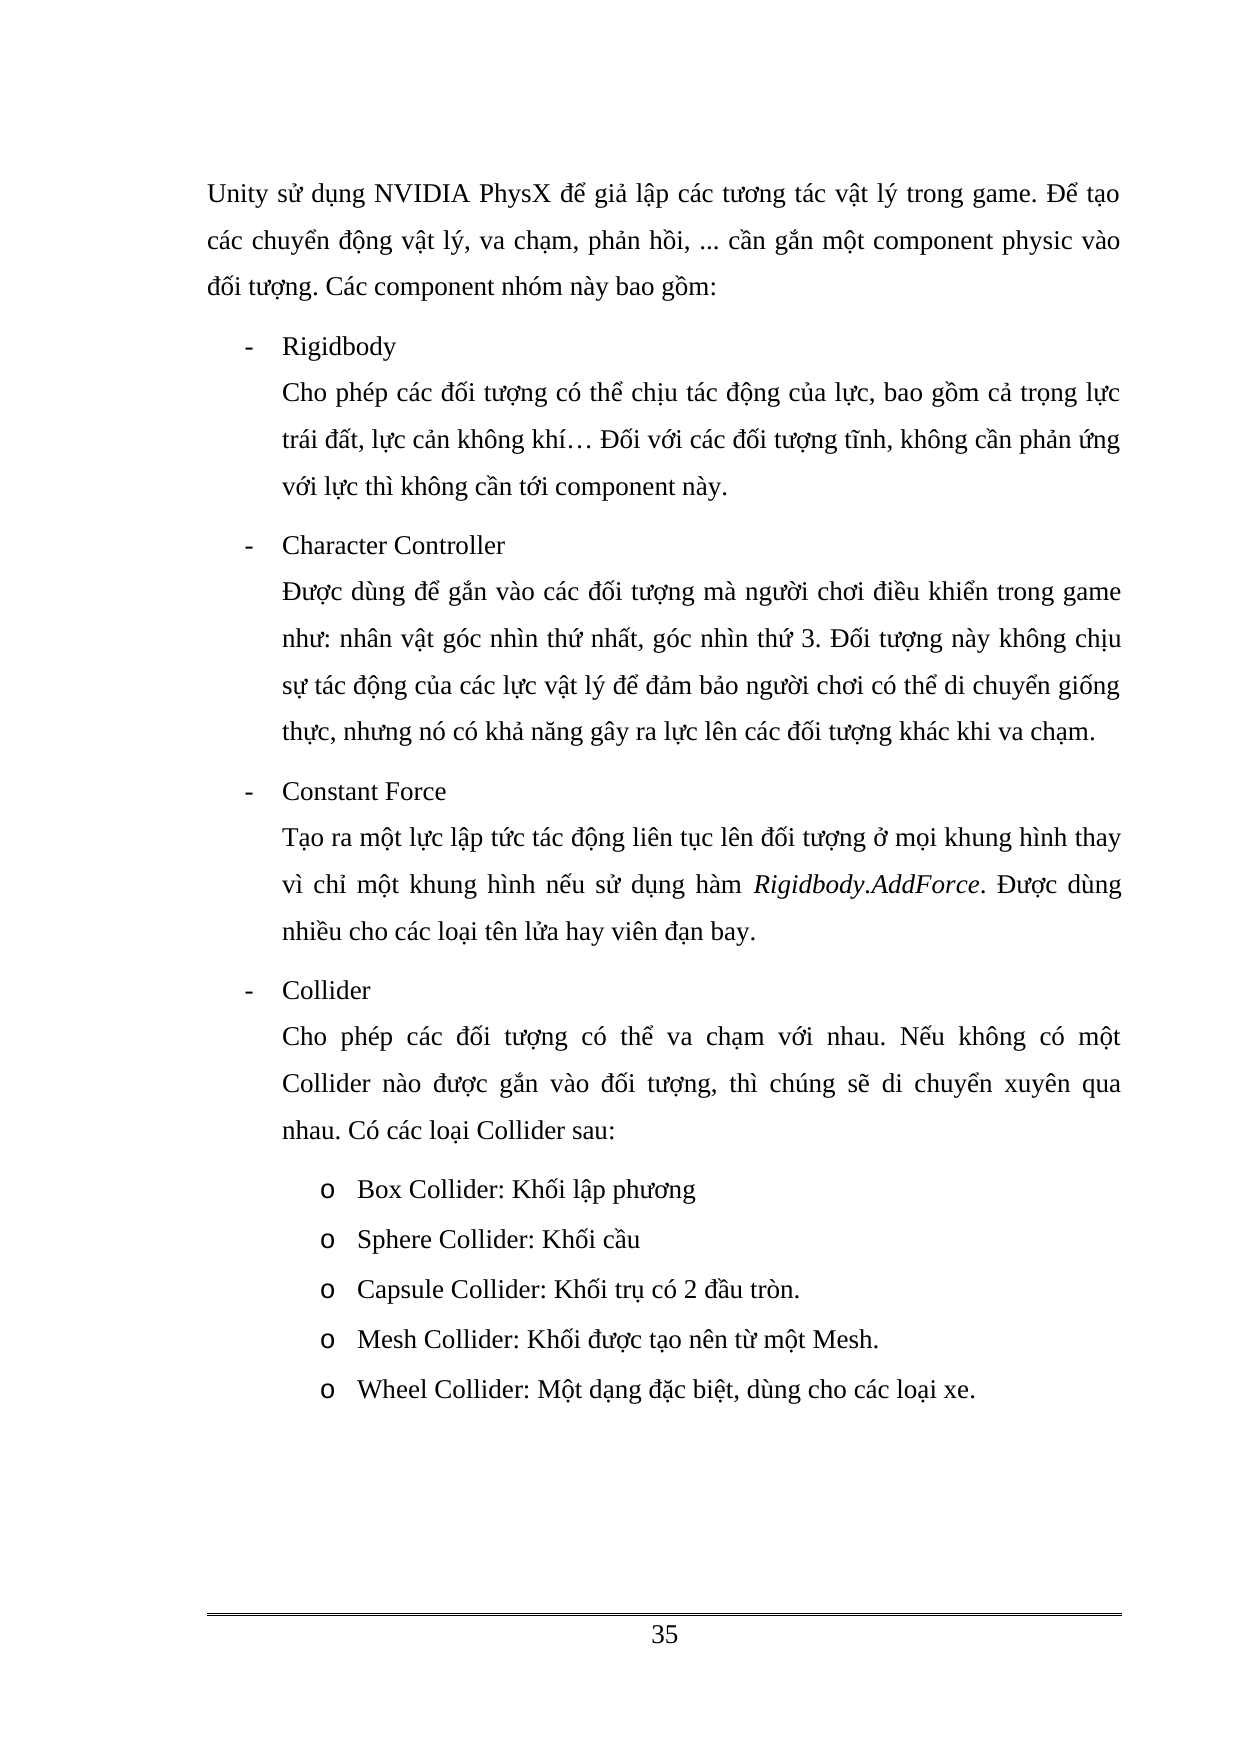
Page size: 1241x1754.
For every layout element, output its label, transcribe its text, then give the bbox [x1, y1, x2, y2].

list Rigidbody [244, 330, 1122, 361]
list Được dùng để gắn vào các đối tượng mà người chơi điều khiển trong game như: nhân vật góc nhìn thứ nhất, góc nhìn thứ 3. Đối tượng này không chịu sự tác động của các lực vật lý để đảm bảo người chơi có thể di chuyển giống thực, nhưng nó có khả năng gây ra lực lên các đối tượng khác khi va chạm. [282, 576, 1122, 747]
list Tạo ra một lực lập tức tác động liên tục lên đối tượng ở mọi khung hình thay vì chỉ một khung hình nếu sử dụng hàm Rigidbody.AddForce. Được dùng nhiều cho các loại tên lửa hay viên đạn bay. [282, 821, 1122, 946]
list Collider [244, 974, 1122, 1005]
list Capsule Collider: Khối trụ có 2 đầu tròn. [319, 1273, 1122, 1307]
list Mesh Collider: Khối được tạo nên từ một Mesh. [319, 1323, 1122, 1357]
list Cho phép các đối tượng có thể chịu tác động của lực, bao gồm cả trọng lực trái đất, lực cản không khí… Đối với các đối tượng tĩnh, không cần phản ứng với lực thì không cần tới component này. [282, 376, 1122, 501]
list Character Controller [244, 529, 1122, 560]
text Unity sử dụng NVIDIA PhysX để giả lập các tương tác vật lý trong game. Để tạo các chuyển động vật lý, va chạm, phản hồi, ... cần gắn một component physic vào đối tượng. Các component nhóm này bao gồm: [207, 177, 1122, 302]
list Cho phép các đối tượng có thể va chạm với nhau. Nếu không có một Collider nào được gắn vào đối tượng, thì chúng sẽ di chuyển xuyên qua nhau. Có các loại Collider sau: [282, 1021, 1122, 1145]
list Sphere Collider: Khối cầu [319, 1223, 1122, 1257]
list Wheel Collider: Một dạng đặc biệt, dùng cho các loại xe. [319, 1373, 1122, 1407]
list Box Collider: Khối lập phương [319, 1173, 1122, 1206]
list Constant Force [244, 775, 1122, 806]
